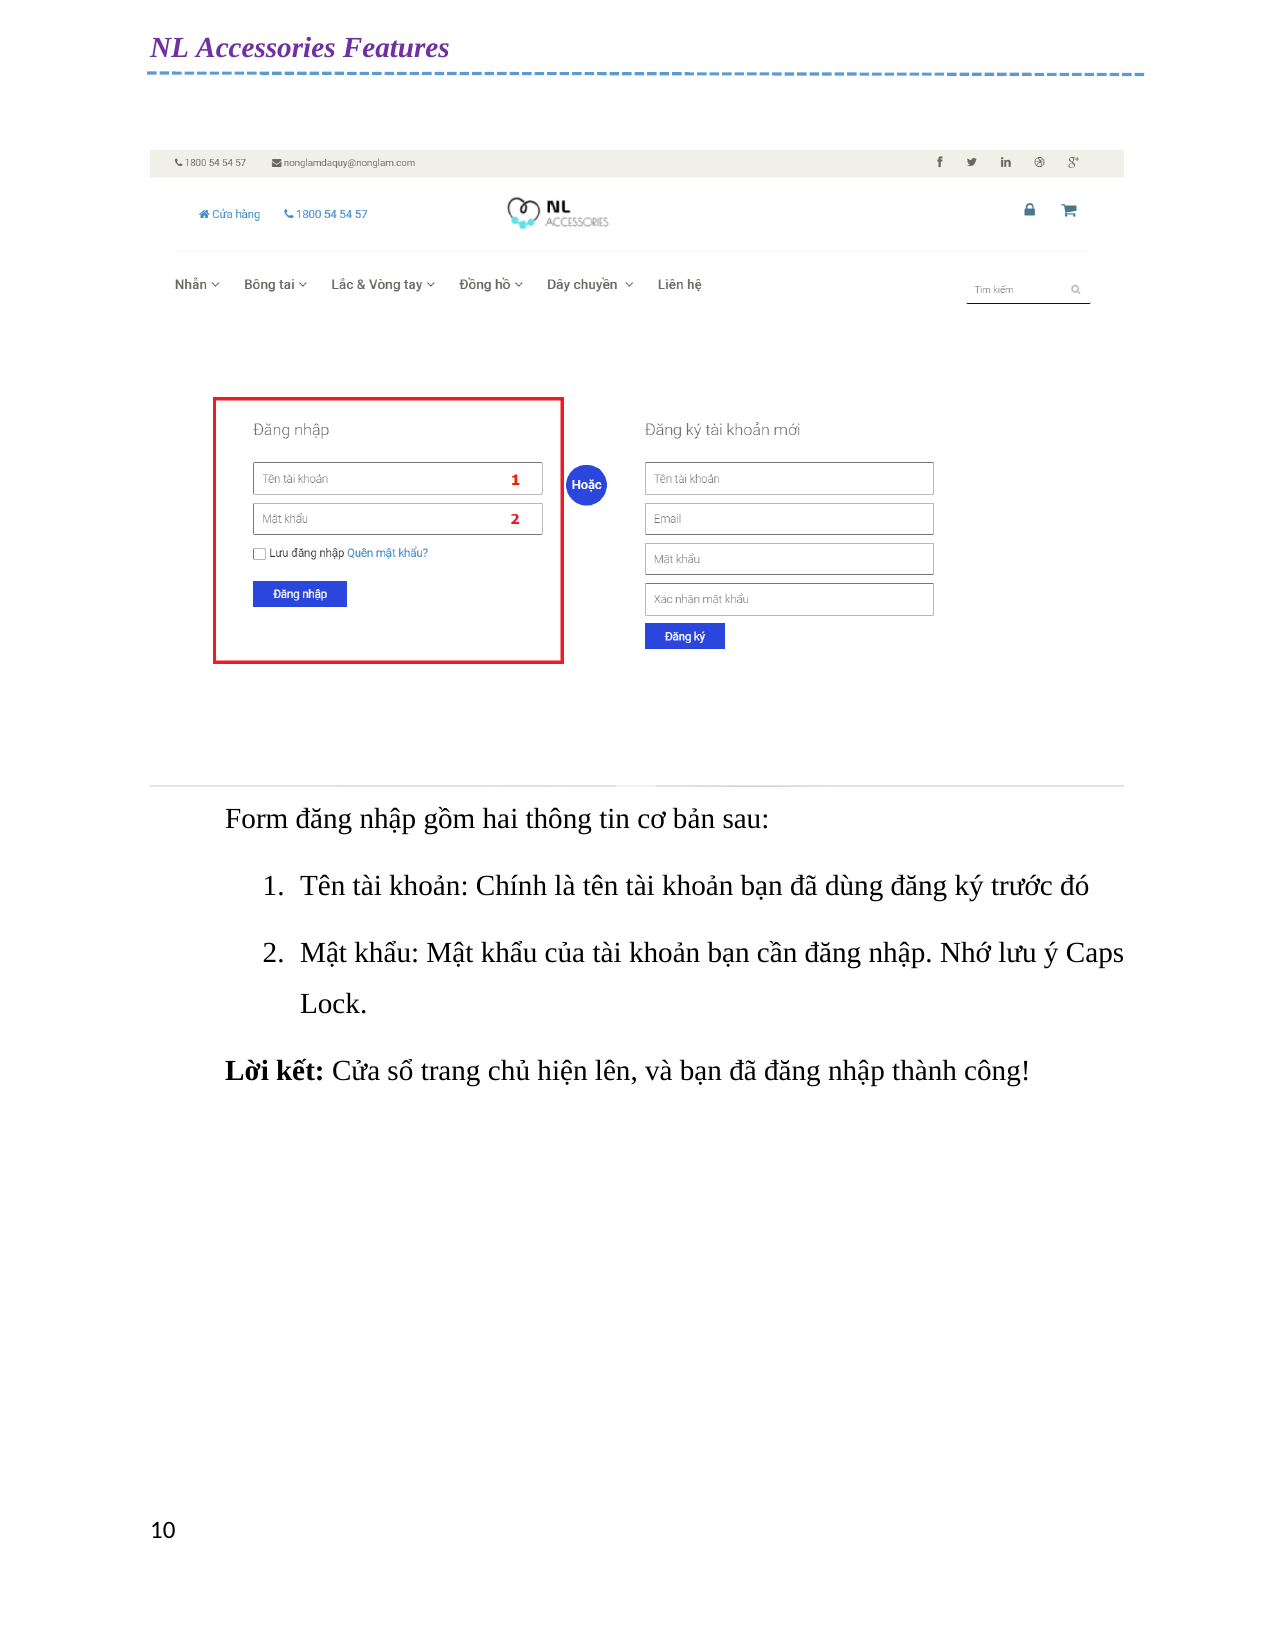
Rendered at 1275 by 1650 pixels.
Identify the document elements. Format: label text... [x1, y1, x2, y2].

picture [150, 150, 1124, 787]
list Mật khẩu: Mật khẩu của tài khoản bạn cần đăng nhập. Nhớ lưu ý Caps Lock. [262, 935, 1125, 1019]
list Tên tài khoản: Chính là tên tài khoản bạn đã dùng đăng ký trước đó [262, 868, 1125, 902]
text Form đăng nhập gồm hai thông tin cơ bản sau: [150, 801, 1125, 835]
text Lời kết: Cửa sổ trang chủ hiện lên, và bạn đã đăng nhập thành công! [150, 1053, 1125, 1086]
